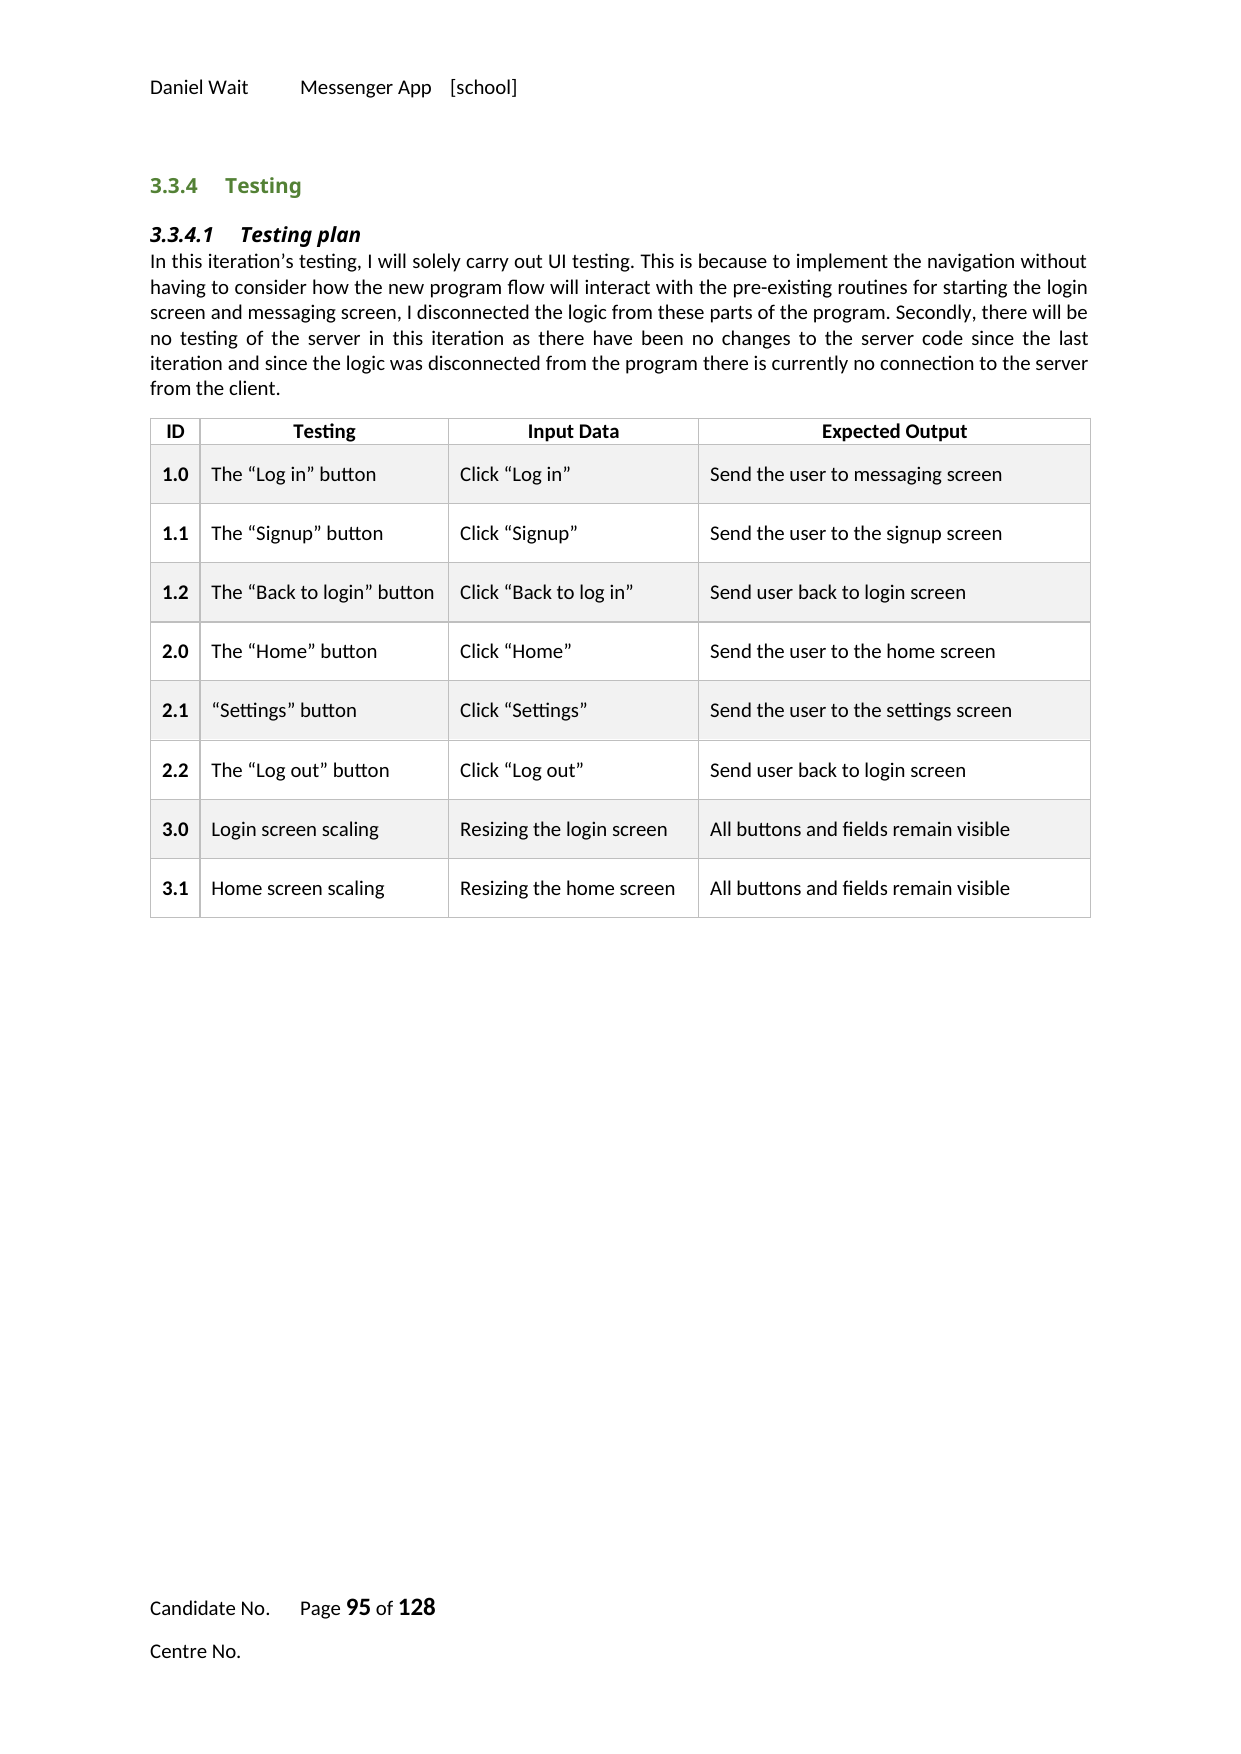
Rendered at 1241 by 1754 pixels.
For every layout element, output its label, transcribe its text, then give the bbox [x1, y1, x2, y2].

table_cell Resizing the home screen [449, 859, 698, 917]
table_header Testing [201, 419, 448, 444]
table_cell Send the user to the signup screen [699, 504, 1090, 562]
table_cell Home screen scaling [201, 859, 448, 917]
table_cell The “Signup” button [201, 504, 448, 562]
table_cell The “Home” button [201, 623, 448, 680]
table_cell Send the user to the home screen [699, 623, 1090, 680]
table_cell Send user back to login screen [699, 563, 1090, 621]
table_header Expected Output [699, 419, 1090, 444]
table_cell The “Back to login” button [201, 563, 448, 621]
table_header ID [151, 419, 199, 444]
table_cell The “Log out” button [201, 741, 448, 798]
table_cell All buttons and fields remain visible [699, 859, 1090, 917]
table_cell Click “Log in” [449, 445, 698, 503]
table_header Input Data [449, 419, 698, 444]
table_cell Click “Settings” [449, 681, 698, 739]
table_cell “Settings” button [201, 681, 448, 739]
table_cell 2.0 [151, 623, 199, 680]
table_cell Click “Signup” [449, 504, 698, 562]
table_cell Send user back to login screen [699, 741, 1090, 798]
table_cell 1.1 [151, 504, 199, 562]
table_cell 2.2 [151, 741, 199, 798]
table_cell 2.1 [151, 681, 199, 739]
table_cell 1.2 [151, 563, 199, 621]
subtitle Testing [150, 171, 1090, 199]
table_cell 3.0 [151, 800, 199, 858]
text In this iteration’s testing, I will solely carry out UI testing. This is because to implement the navigation without having to consider how the new program flow will interact with the pre-existing routines for starting the login screen and messaging screen, I disconnected the logic from these parts of the program. Secondly, there will be no testing of the server in this iteration as there have been no changes to the server code since the last iteration and since the logic was disconnected from the program there is currently no connection to the server from the client. [150, 248, 1090, 401]
table_cell The “Log in” button [201, 445, 448, 503]
table_cell Click “Home” [449, 623, 698, 680]
table_cell Send the user to the settings screen [699, 681, 1090, 739]
table_cell 3.1 [151, 859, 199, 917]
table_cell Click “Back to log in” [449, 563, 698, 621]
table_cell Resizing the login screen [449, 800, 698, 858]
table_cell Click “Log out” [449, 741, 698, 798]
table_cell Send the user to messaging screen [699, 445, 1090, 503]
table_cell Login screen scaling [201, 800, 448, 858]
table_cell 1.0 [151, 445, 199, 503]
subtitle Testing plan [150, 220, 1090, 248]
table_cell All buttons and fields remain visible [699, 800, 1090, 858]
